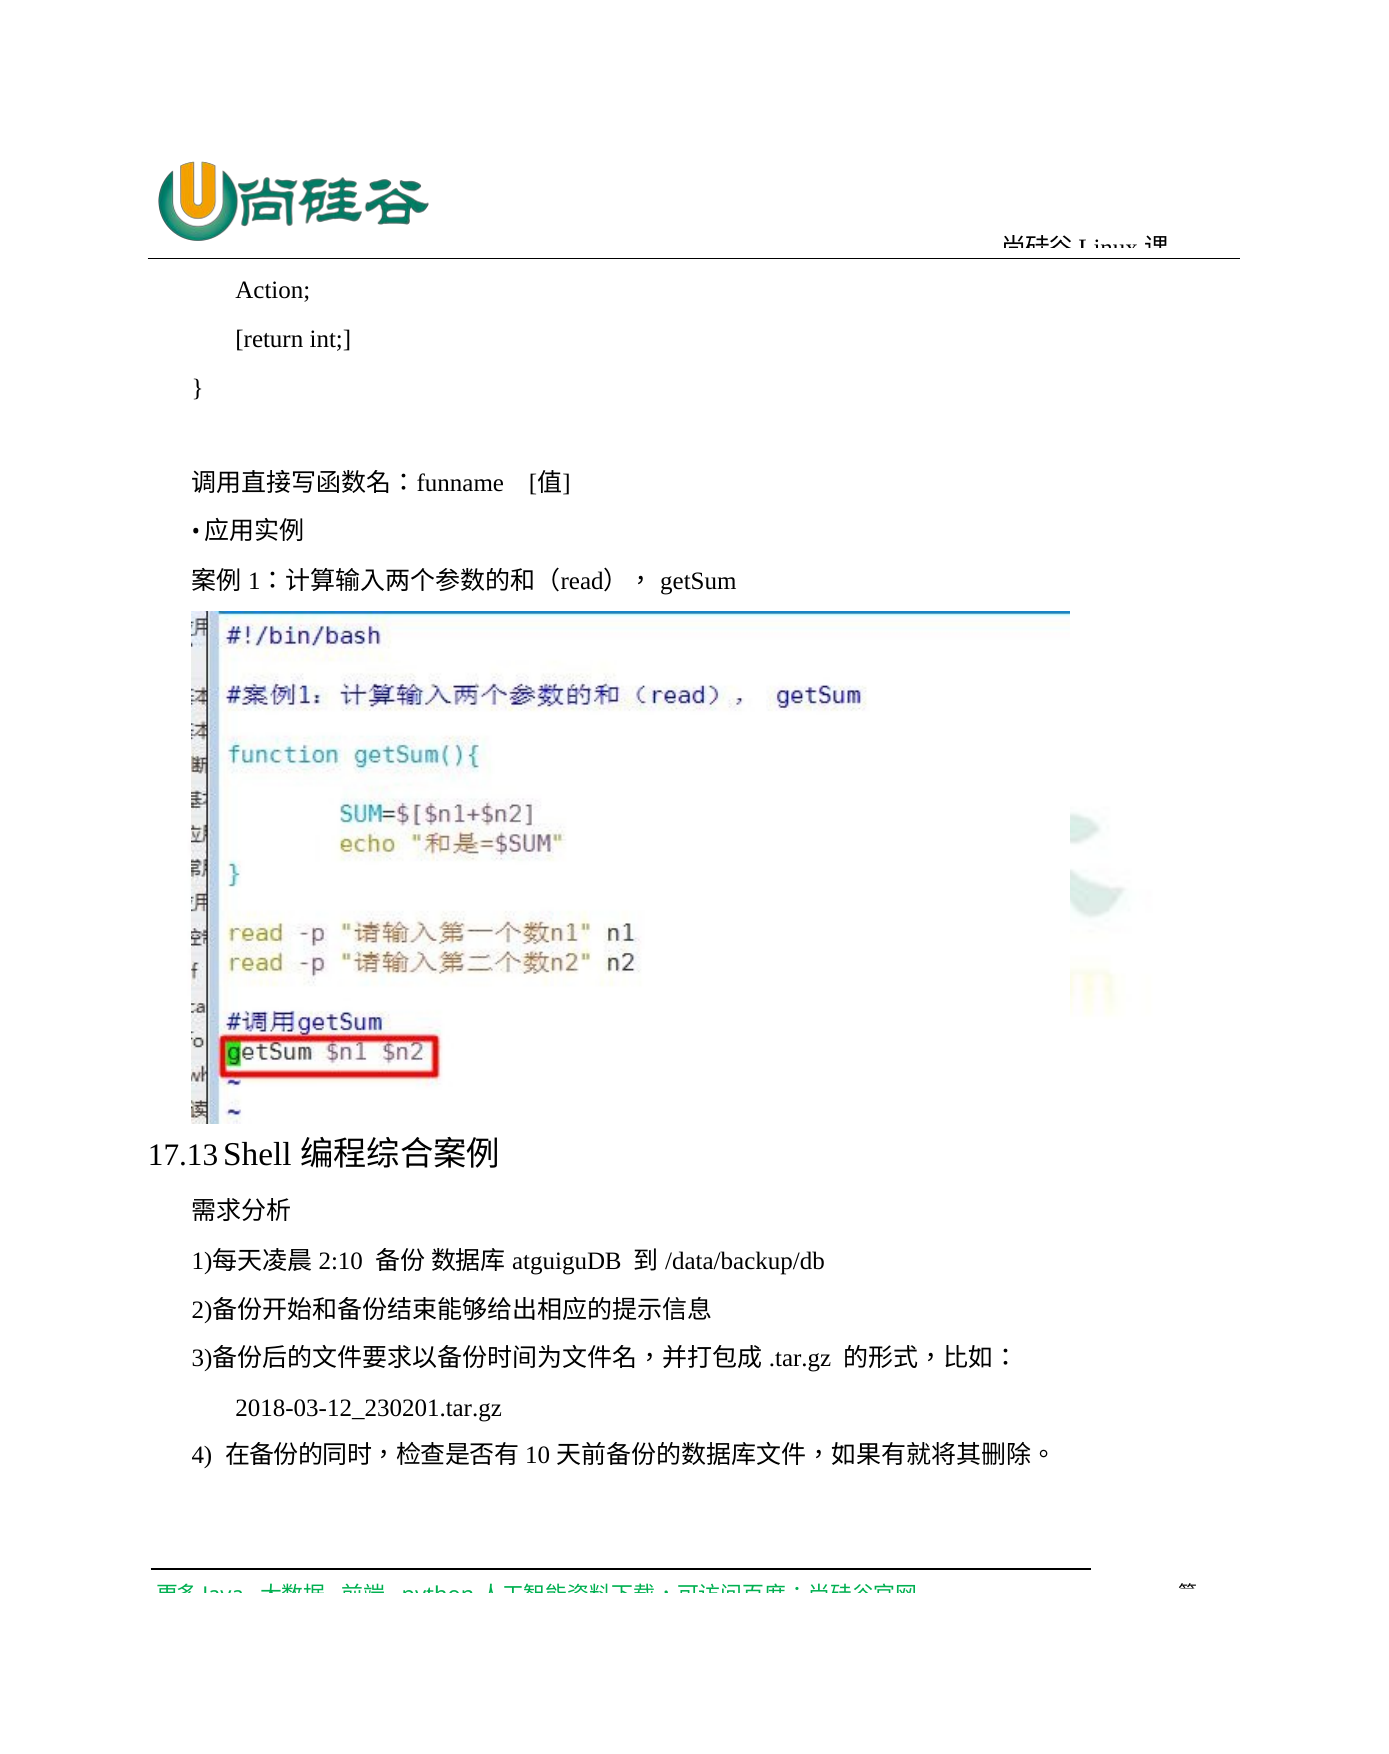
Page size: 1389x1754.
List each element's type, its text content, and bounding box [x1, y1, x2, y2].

text 2018-03-12_230201.tar.gz [235, 1393, 1253, 1422]
text 1)每天凌晨 2:10 备份 数据库 atguiguDB 到 /data/backup/db [191, 1243, 1253, 1277]
text 2)备份开始和备份结束能够给出相应的提示信息 [191, 1291, 1253, 1325]
text 调用直接写函数名：funname [值] [191, 465, 1253, 499]
text 3)备份后的文件要求以备份时间为文件名，并打包成 .tar.gz 的形式，比如： [191, 1339, 1253, 1373]
subtitle Shell 编程综合案例 [148, 603, 1253, 1176]
text Action; [return int;] [235, 275, 353, 352]
list 应用实例 [191, 513, 1253, 547]
list 在备份的同时，检查是否有 10 天前备份的数据库文件，如果有就将其删除。 [191, 1436, 1253, 1470]
text 需求分析 [191, 1193, 1253, 1227]
picture [147, 153, 436, 249]
text 案例 1：计算输入两个参数的和（read）， getSum [191, 563, 1253, 597]
text } [191, 373, 1253, 402]
